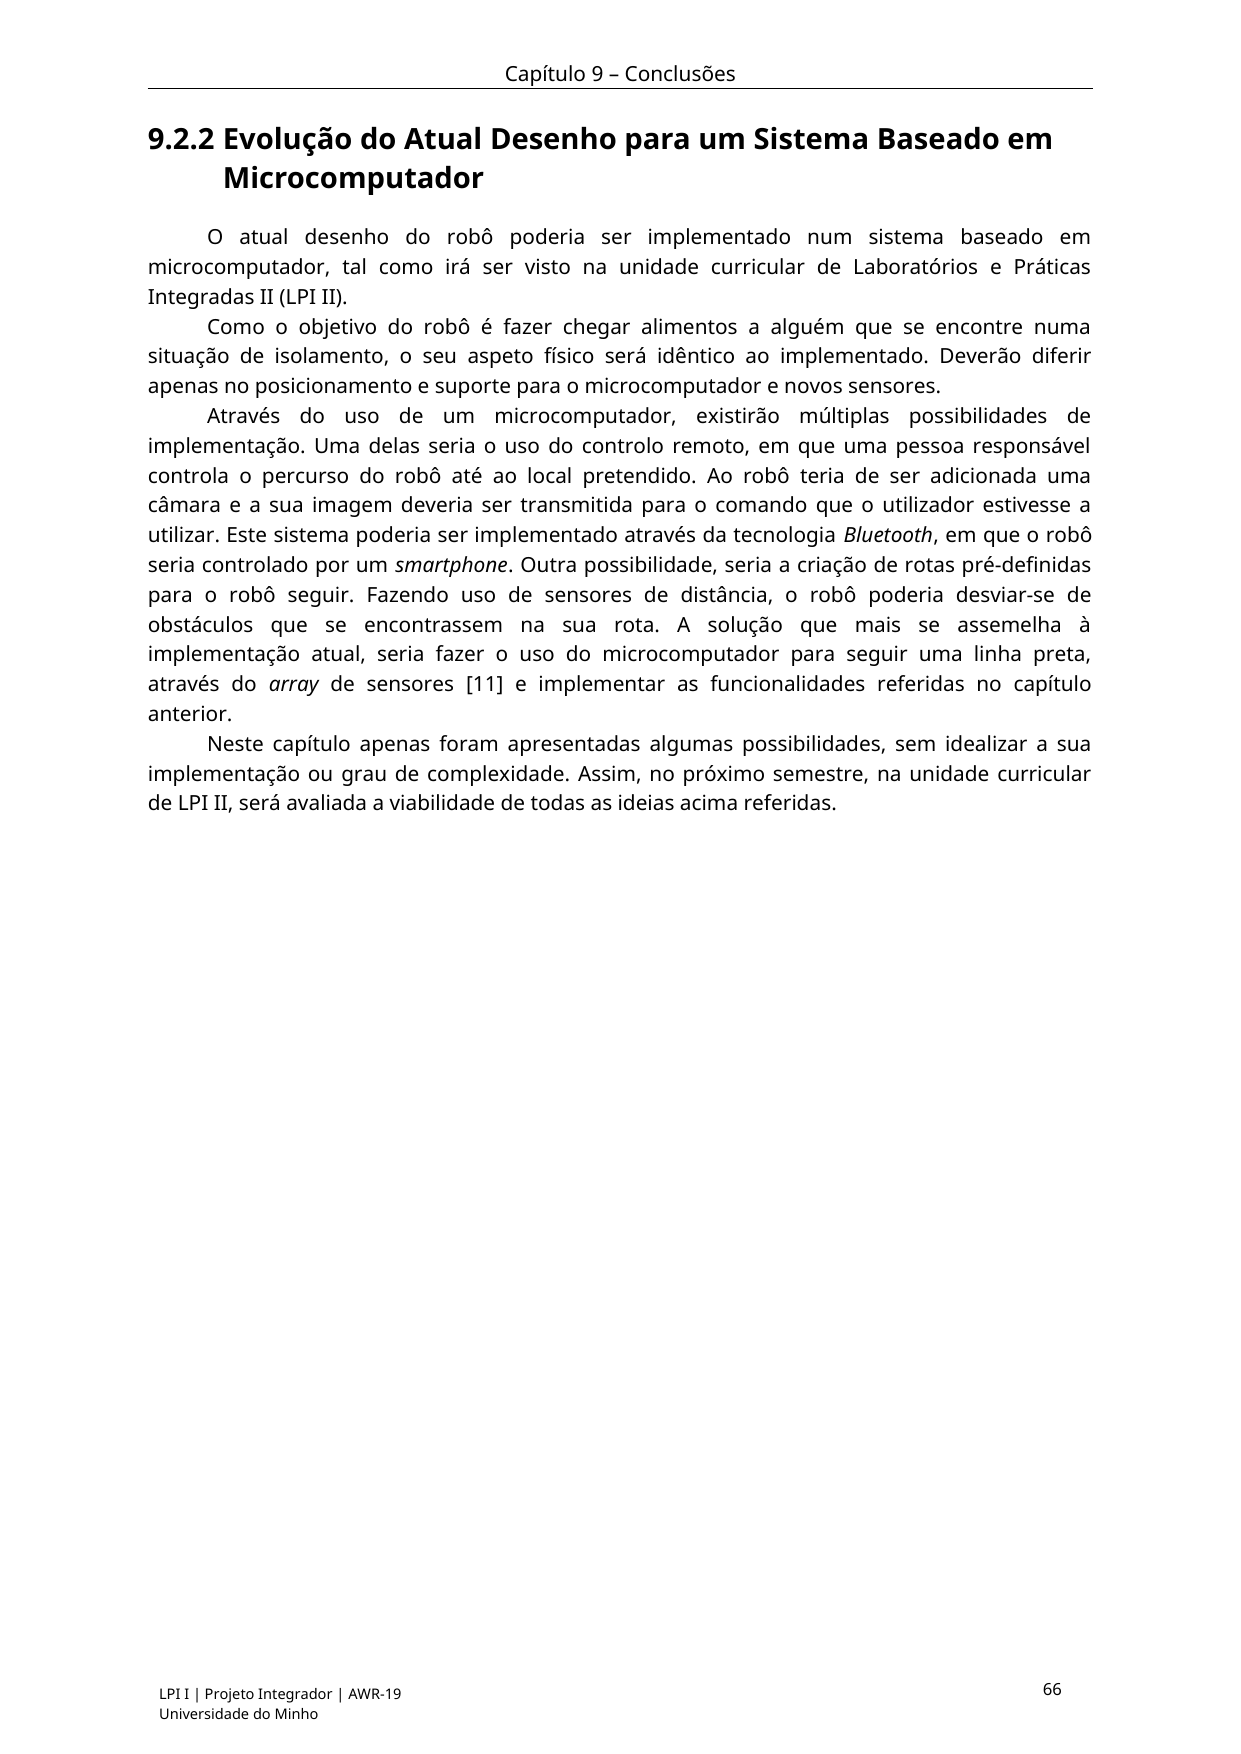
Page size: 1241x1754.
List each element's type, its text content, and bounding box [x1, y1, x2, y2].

text Como o objetivo do robô é fazer chegar alimentos a alguém que se encontre numa situação de isolamento, o seu aspeto físico será idêntico ao implementado. Deverão diferir apenas no posicionamento e suporte para o microcomputador e novos sensores. [148, 312, 1092, 400]
subtitle Evolução do Atual Desenho para um Sistema Baseado em Microcomputador [148, 118, 1092, 197]
text Neste capítulo apenas foram apresentadas algumas possibilidades, sem idealizar a sua implementação ou grau de complexidade. Assim, no próximo semestre, na unidade curricular de LPI II, será avaliada a viabilidade de todas as ideias acima referidas. [148, 729, 1092, 817]
text Através do uso de um microcomputador, existirão múltiplas possibilidades de implementação. Uma delas seria o uso do controlo remoto, em que uma pessoa responsável controla o percurso do robô até ao local pretendido. Ao robô teria de ser adicionada uma câmara e a sua imagem deveria ser transmitida para o comando que o utilizador estivesse a utilizar. Este sistema poderia ser implementado através da tecnologia Bluetooth, em que o robô seria controlado por um smartphone. Outra possibilidade, seria a criação de rotas pré-definidas para o robô seguir. Fazendo uso de sensores de distância, o robô poderia desviar-se de obstáculos que se encontrassem na sua rota. A solução que mais se assemelha à implementação atual, seria fazer o uso do microcomputador para seguir uma linha preta, através do array de sensores e implementar as funcionalidades referidas no capítulo anterior. [148, 401, 1092, 728]
text O atual desenho do robô poderia ser implementado num sistema baseado em microcomputador, tal como irá ser visto na unidade curricular de Laboratórios e Práticas Integradas II (LPI II). [148, 222, 1092, 311]
